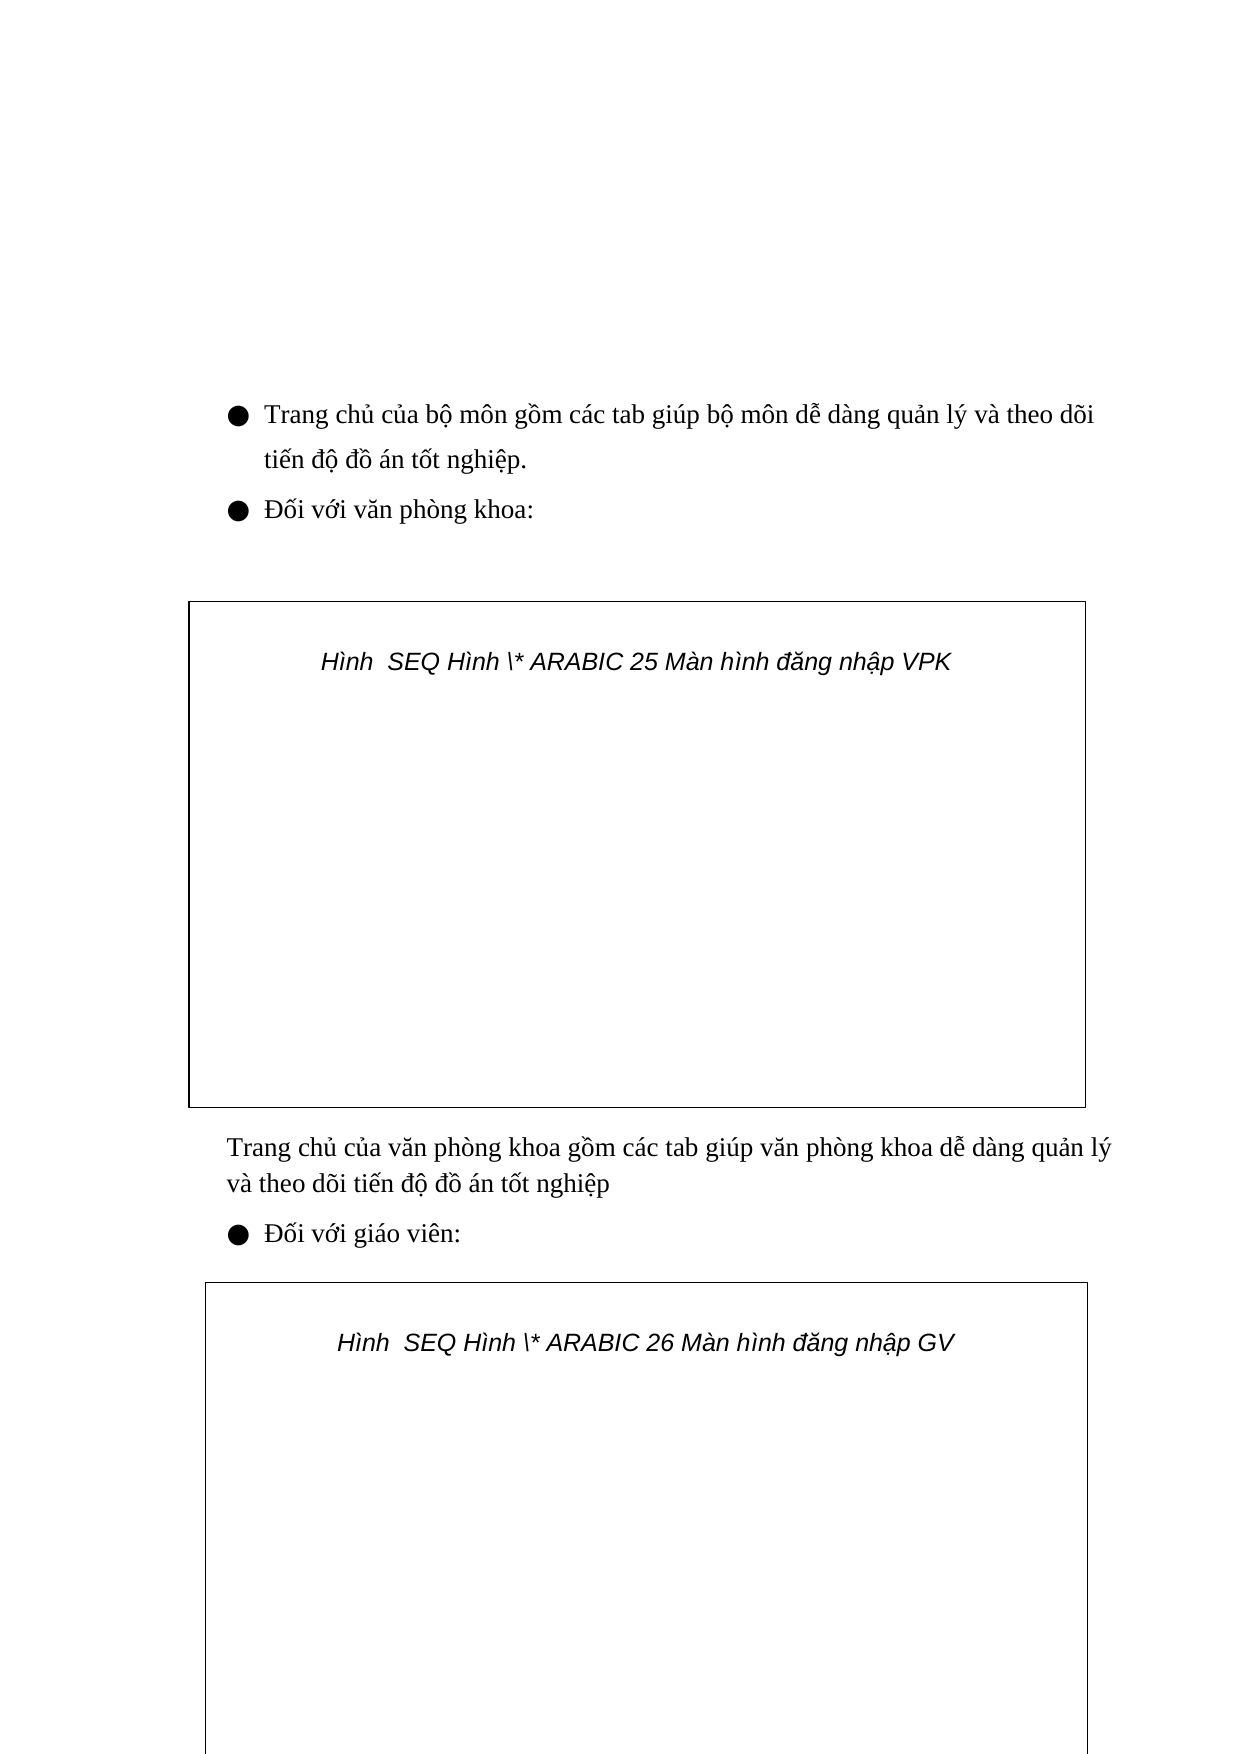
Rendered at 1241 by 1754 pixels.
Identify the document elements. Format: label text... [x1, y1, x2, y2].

list Đối với văn phòng khoa: [226, 479, 1122, 570]
list Đối với giáo viên: [226, 1203, 1122, 1294]
text Trang chủ của văn phòng khoa gồm các tab giúp văn phòng khoa dễ dàng quản lý và theo dõi tiến độ đồ án tốt nghiệp [226, 1096, 1122, 1198]
list Trang chủ của bộ môn gồm các tab giúp bộ môn dễ dàng quản lý và theo dõi tiến độ đồ án tốt nghiệp. [226, 383, 1122, 474]
